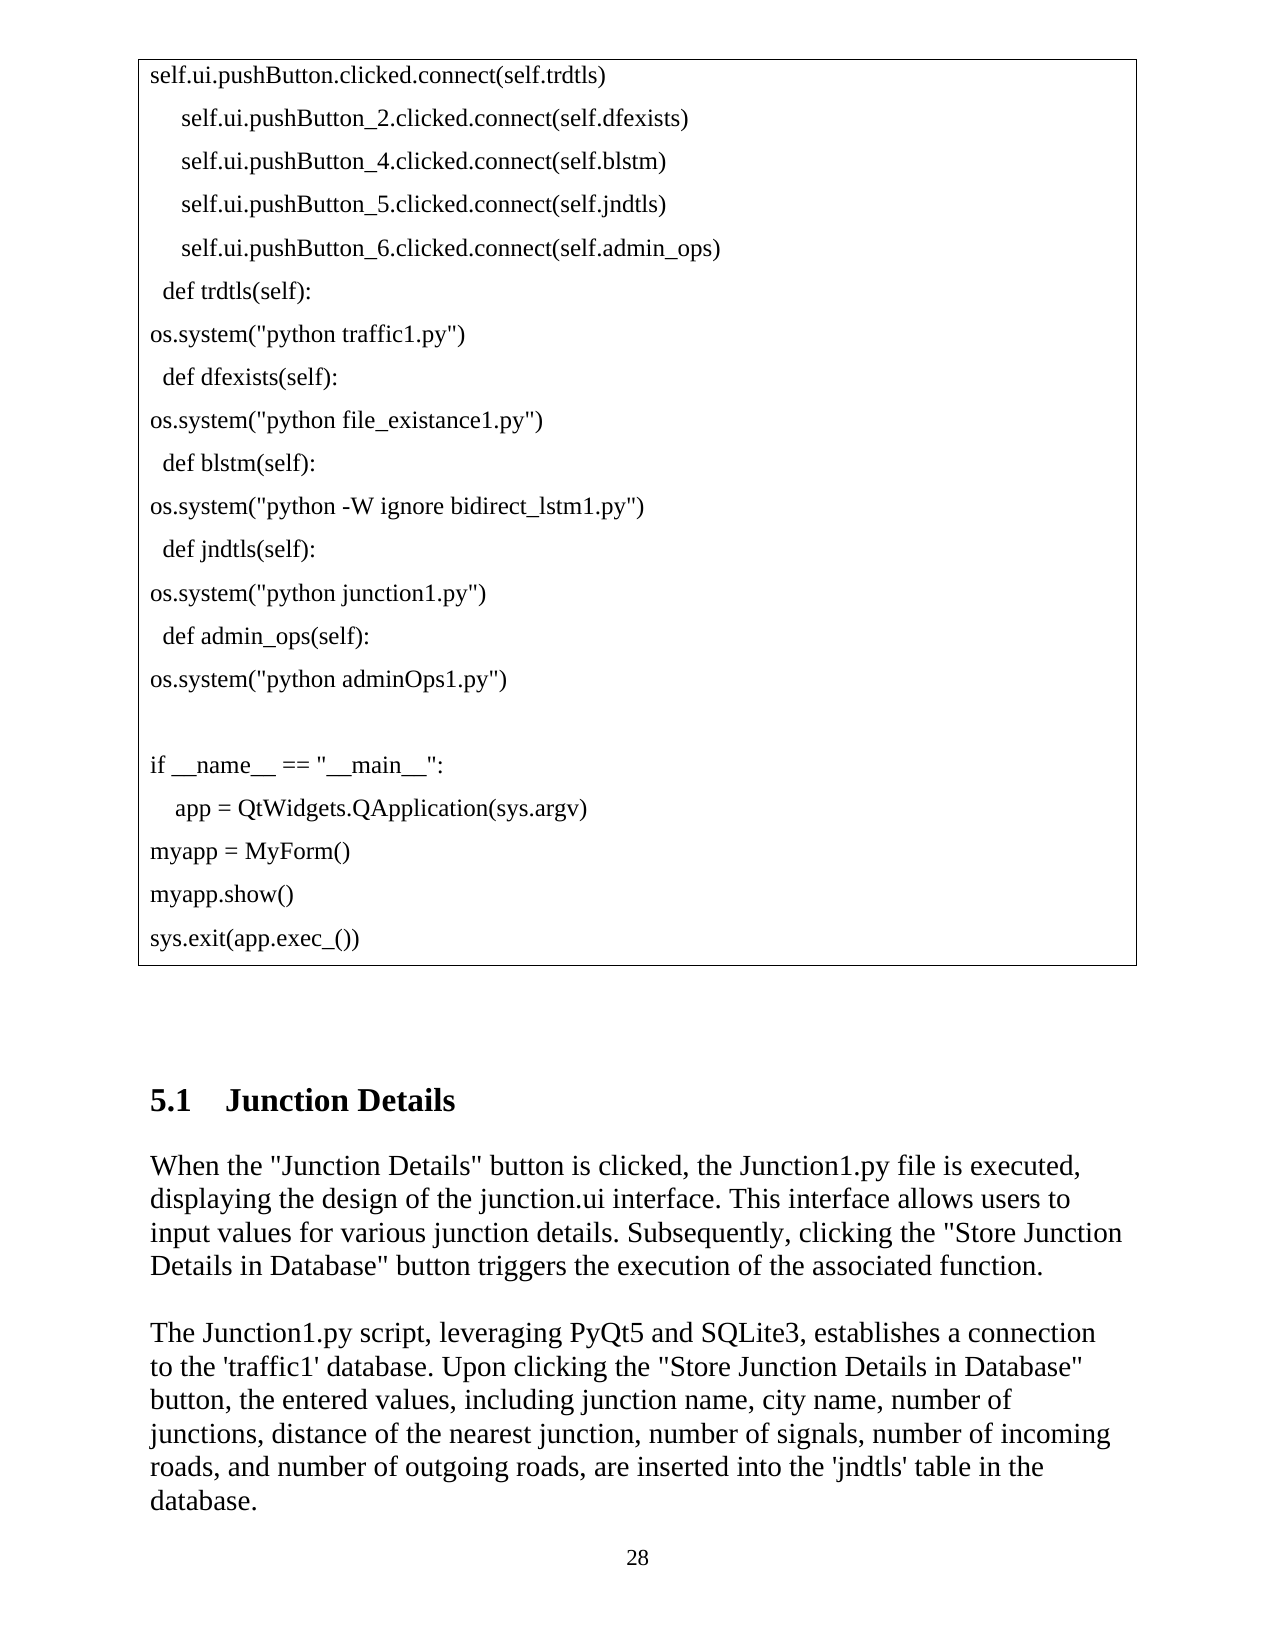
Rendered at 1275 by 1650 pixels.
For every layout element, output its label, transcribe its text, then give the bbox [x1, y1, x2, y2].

text The Junction1.py script, leveraging PyQt5 and SQLite3, establishes a connection to the 'traffic1' database. Upon clicking the "Store Junction Details in Database" button, the entered values, including junction name, city name, number of junctions, distance of the nearest junction, number of signals, number of incoming roads, and number of outgoing roads, are inserted into the 'jndtls' table in the database. [150, 1315, 1125, 1517]
list Junction Details [150, 1081, 1125, 1119]
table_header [139, 60, 1136, 964]
text When the "Junction Details" button is clicked, the Junction1.py file is executed, displaying the design of the junction.ui interface. This interface allows users to input values for various junction details. Subsequently, clicking the "Store Junction Details in Database" button triggers the execution of the associated function. [150, 1148, 1125, 1282]
